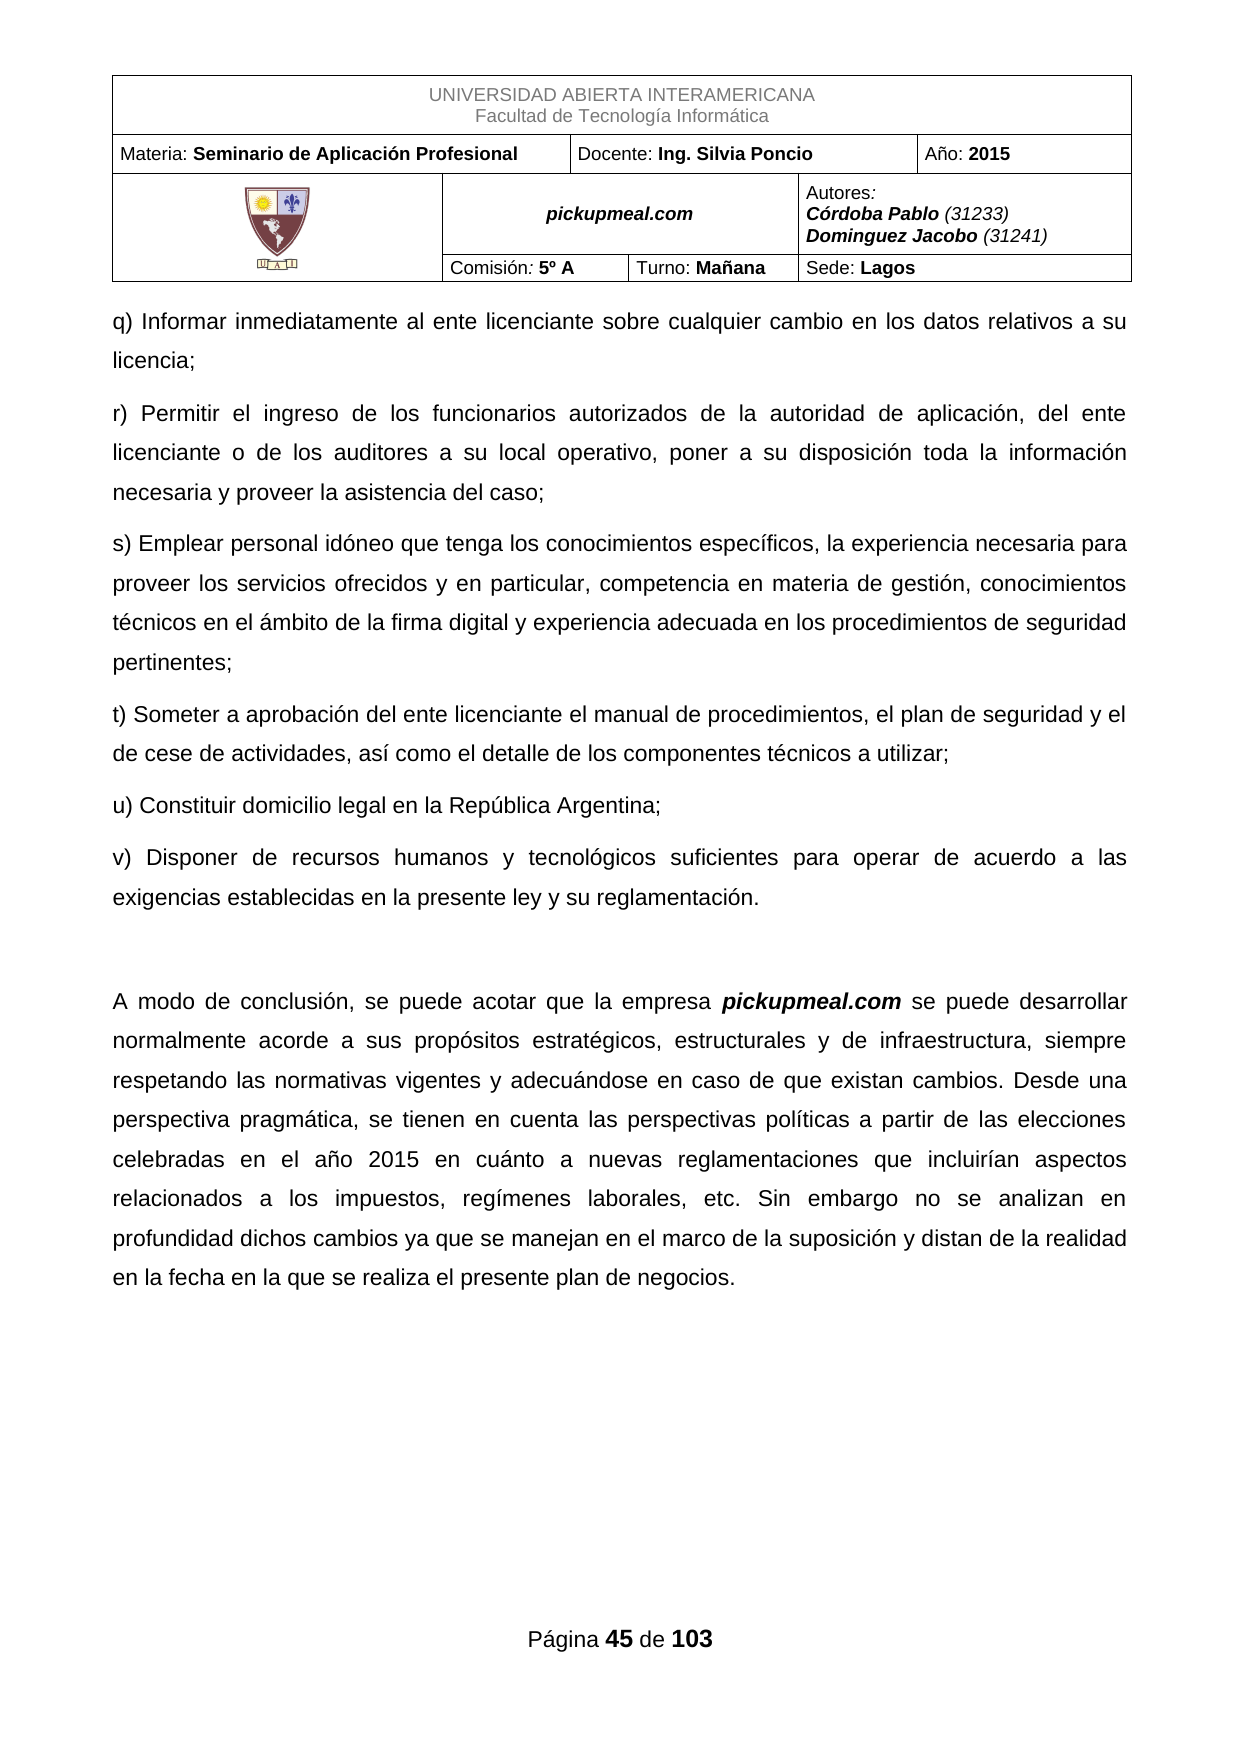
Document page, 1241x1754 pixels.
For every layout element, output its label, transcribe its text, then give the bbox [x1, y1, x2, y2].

text t) Someter a aprobación del ente licenciante el manual de procedimientos, el plan de seguridad y el de cese de actividades, así como el detalle de los componentes técnicos a utilizar; [112, 701, 1128, 767]
text v) Disponer de recursos humanos y tecnológicos suficientes para operar de acuerdo a las exigencias establecidas en la presente ley y su reglamentación. [112, 844, 1128, 910]
text q) Informar inmediatamente al ente licenciante sobre cualquier cambio en los datos relativos a su licencia; [112, 308, 1128, 374]
picture [230, 182, 325, 273]
text A modo de conclusión, se puede acotar que la empresa pickupmeal.com se puede desarrollar normalmente acorde a sus propósitos estratégicos, estructurales y de infraestructura, siempre respetando las normativas vigentes y adecuándose en caso de que existan cambios. Desde una perspectiva pragmática, se tienen en cuenta las perspectivas políticas a partir de las elecciones celebradas en el año 2015 en cuánto a nuevas reglamentaciones que incluirían aspectos relacionados a los impuestos, regímenes laborales, etc. Sin embargo no se analizan en profundidad dichos cambios ya que se manejan en el marco de la suposición y distan de la realidad en la fecha en la que se realiza el presente plan de negocios. [112, 988, 1128, 1290]
text r) Permitir el ingreso de los funcionarios autorizados de la autoridad de aplicación, del ente licenciante o de los auditores a su local operativo, poner a su disposición toda la información necesaria y proveer la asistencia del caso; [112, 399, 1128, 505]
text s) Emplear personal idóneo que tenga los conocimientos específicos, la experiencia necesaria para proveer los servicios ofrecidos y en particular, competencia en materia de gestión, conocimientos técnicos en el ámbito de la firma digital y experiencia adecuada en los procedimientos de seguridad pertinentes; [112, 530, 1128, 675]
text u) Constituir domicilio legal en la República Argentina; [112, 792, 1128, 819]
